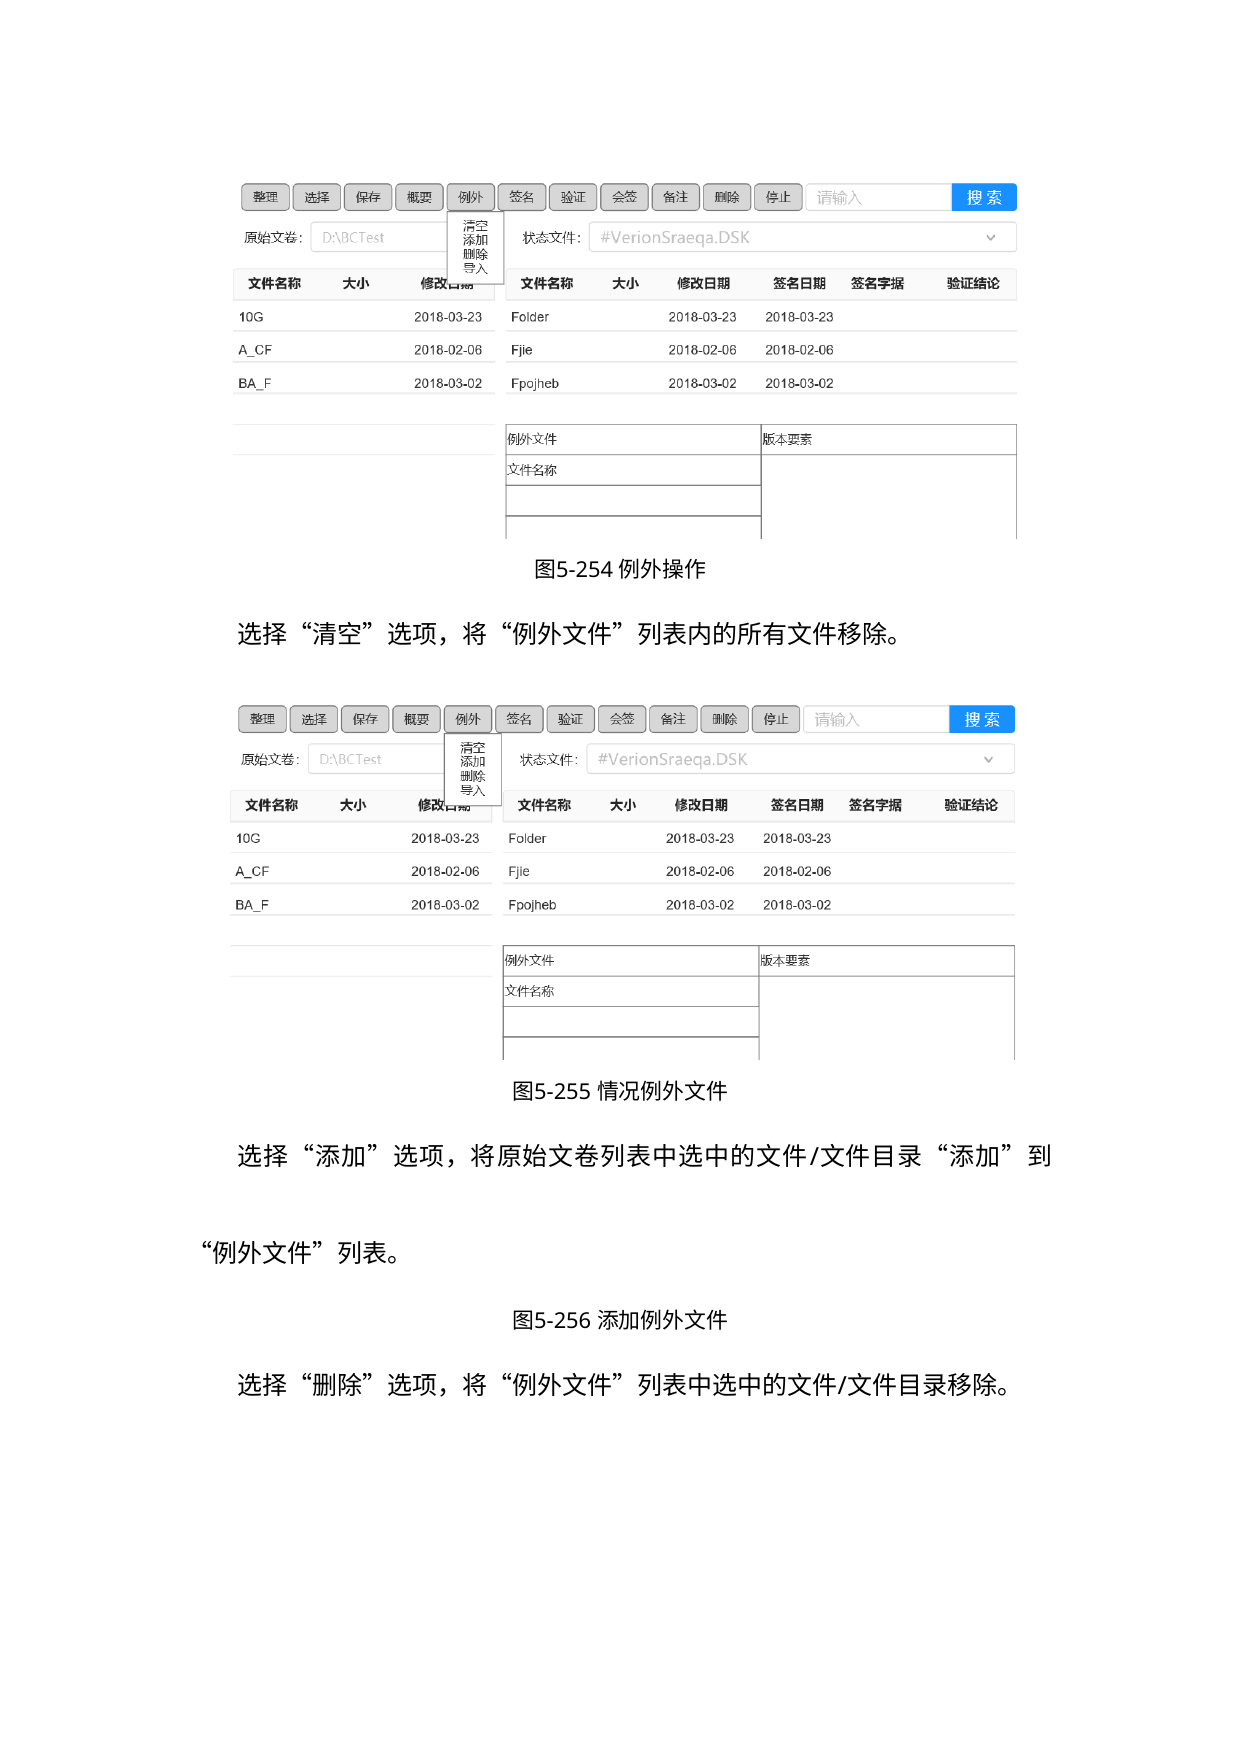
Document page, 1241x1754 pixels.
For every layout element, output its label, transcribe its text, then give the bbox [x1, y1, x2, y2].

text 选择“删除”选项，将“例外文件”列表中选中的文件/文件目录移除。 [187, 1351, 1053, 1416]
text 选择“清空”选项，将“例外文件”列表内的所有文件移除。 [187, 600, 1053, 665]
text 图5-254 例外操作 [187, 552, 1053, 584]
text 图5-256 添加例外文件 [187, 1302, 1053, 1335]
picture [212, 162, 1029, 539]
picture [209, 683, 1031, 1060]
text 图5-255 情况例外文件 [187, 1073, 1053, 1106]
text 选择“添加”选项，将原始文卷列表中选中的文件/文件目录“添加”到“例外文件”列表。 [187, 1122, 1053, 1284]
